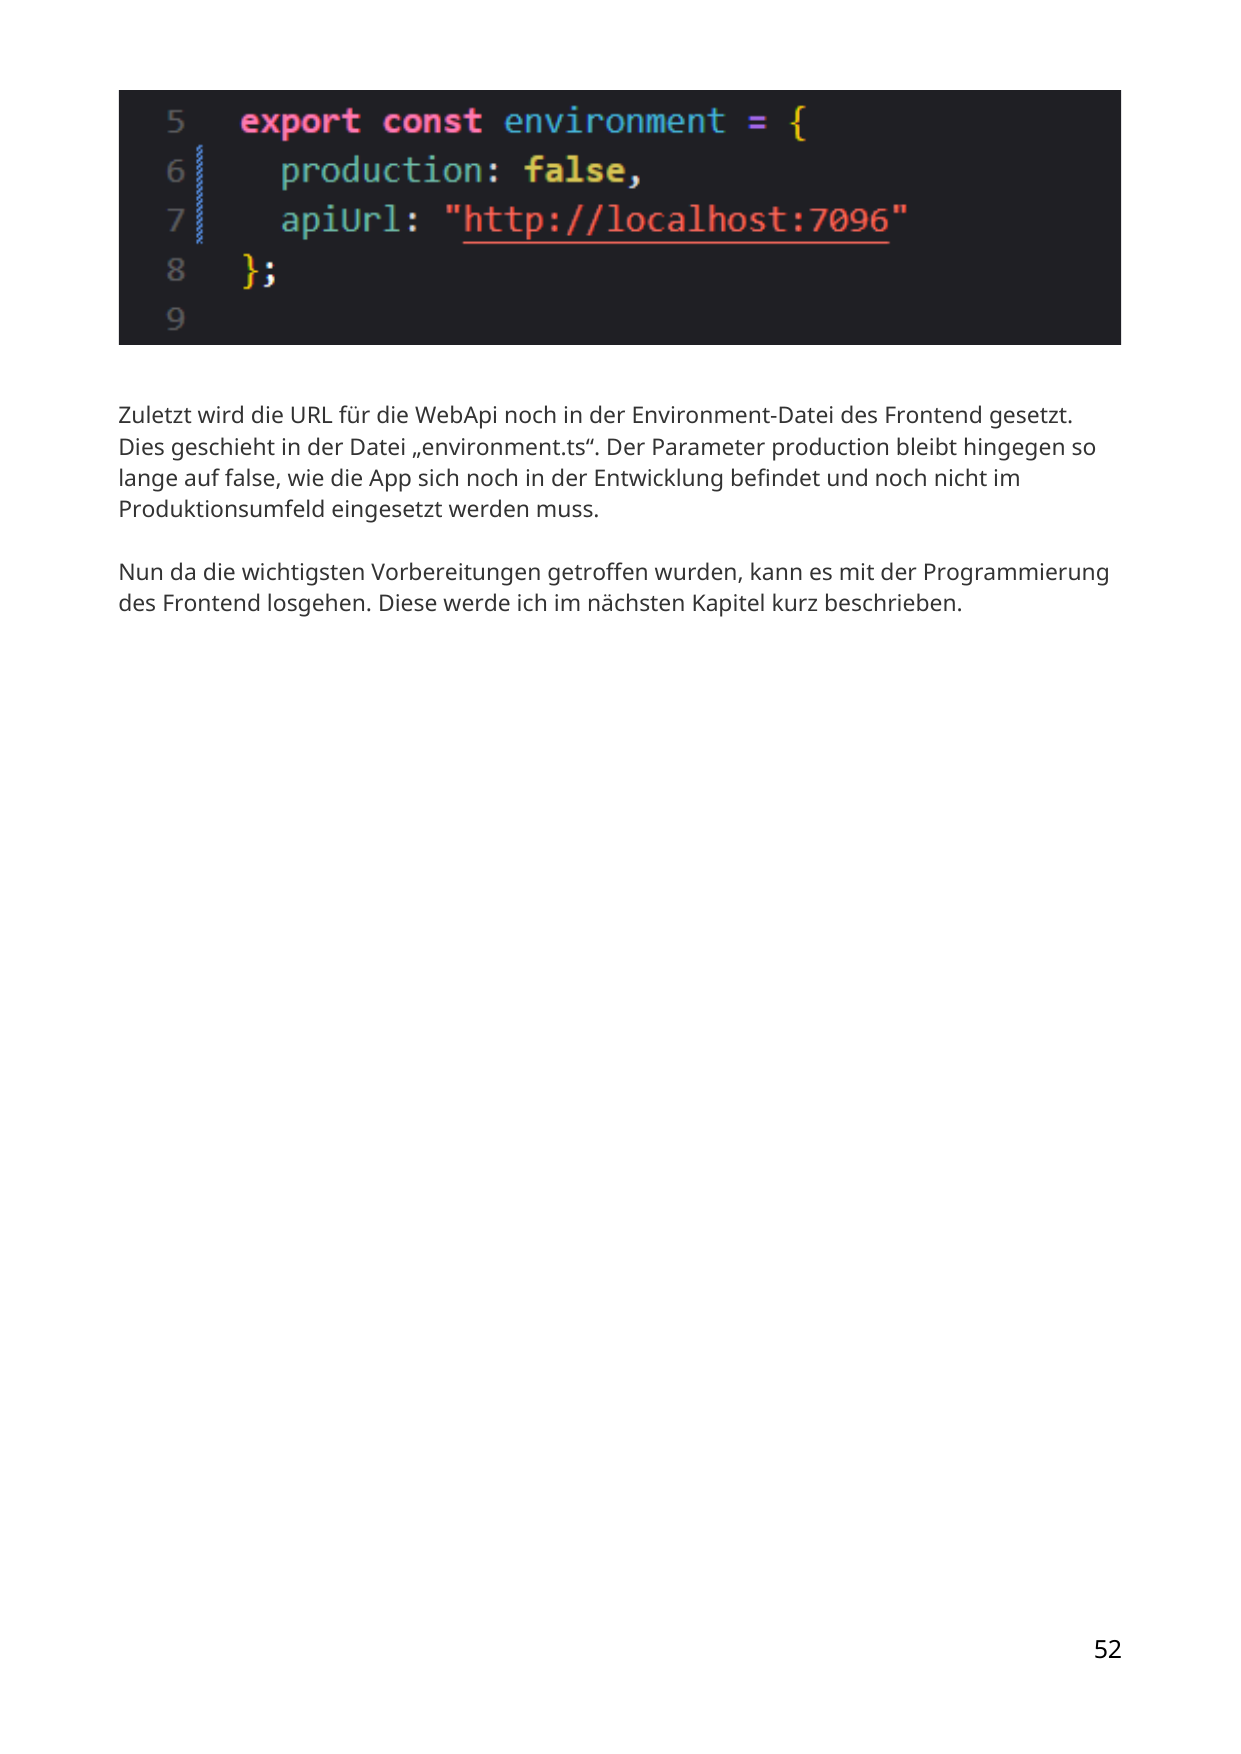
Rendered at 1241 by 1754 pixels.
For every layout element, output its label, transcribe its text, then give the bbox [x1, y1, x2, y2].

text Nun da die wichtigsten Vorbereitungen getroffen wurden, kann es mit der Programmierung des Frontend losgehen. Diese werde ich im nächsten Kapitel kurz beschrieben. [118, 556, 1122, 618]
picture [117, 90, 1122, 345]
text Zuletzt wird die URL für die WebApi noch in der Environment-Datei des Frontend gesetzt. Dies geschieht in der Datei „environment.ts“. Der Parameter production bleibt hingegen so lange auf false, wie die App sich noch in der Entwicklung befindet und noch nicht im Produktionsumfeld eingesetzt werden muss. [118, 345, 1122, 524]
